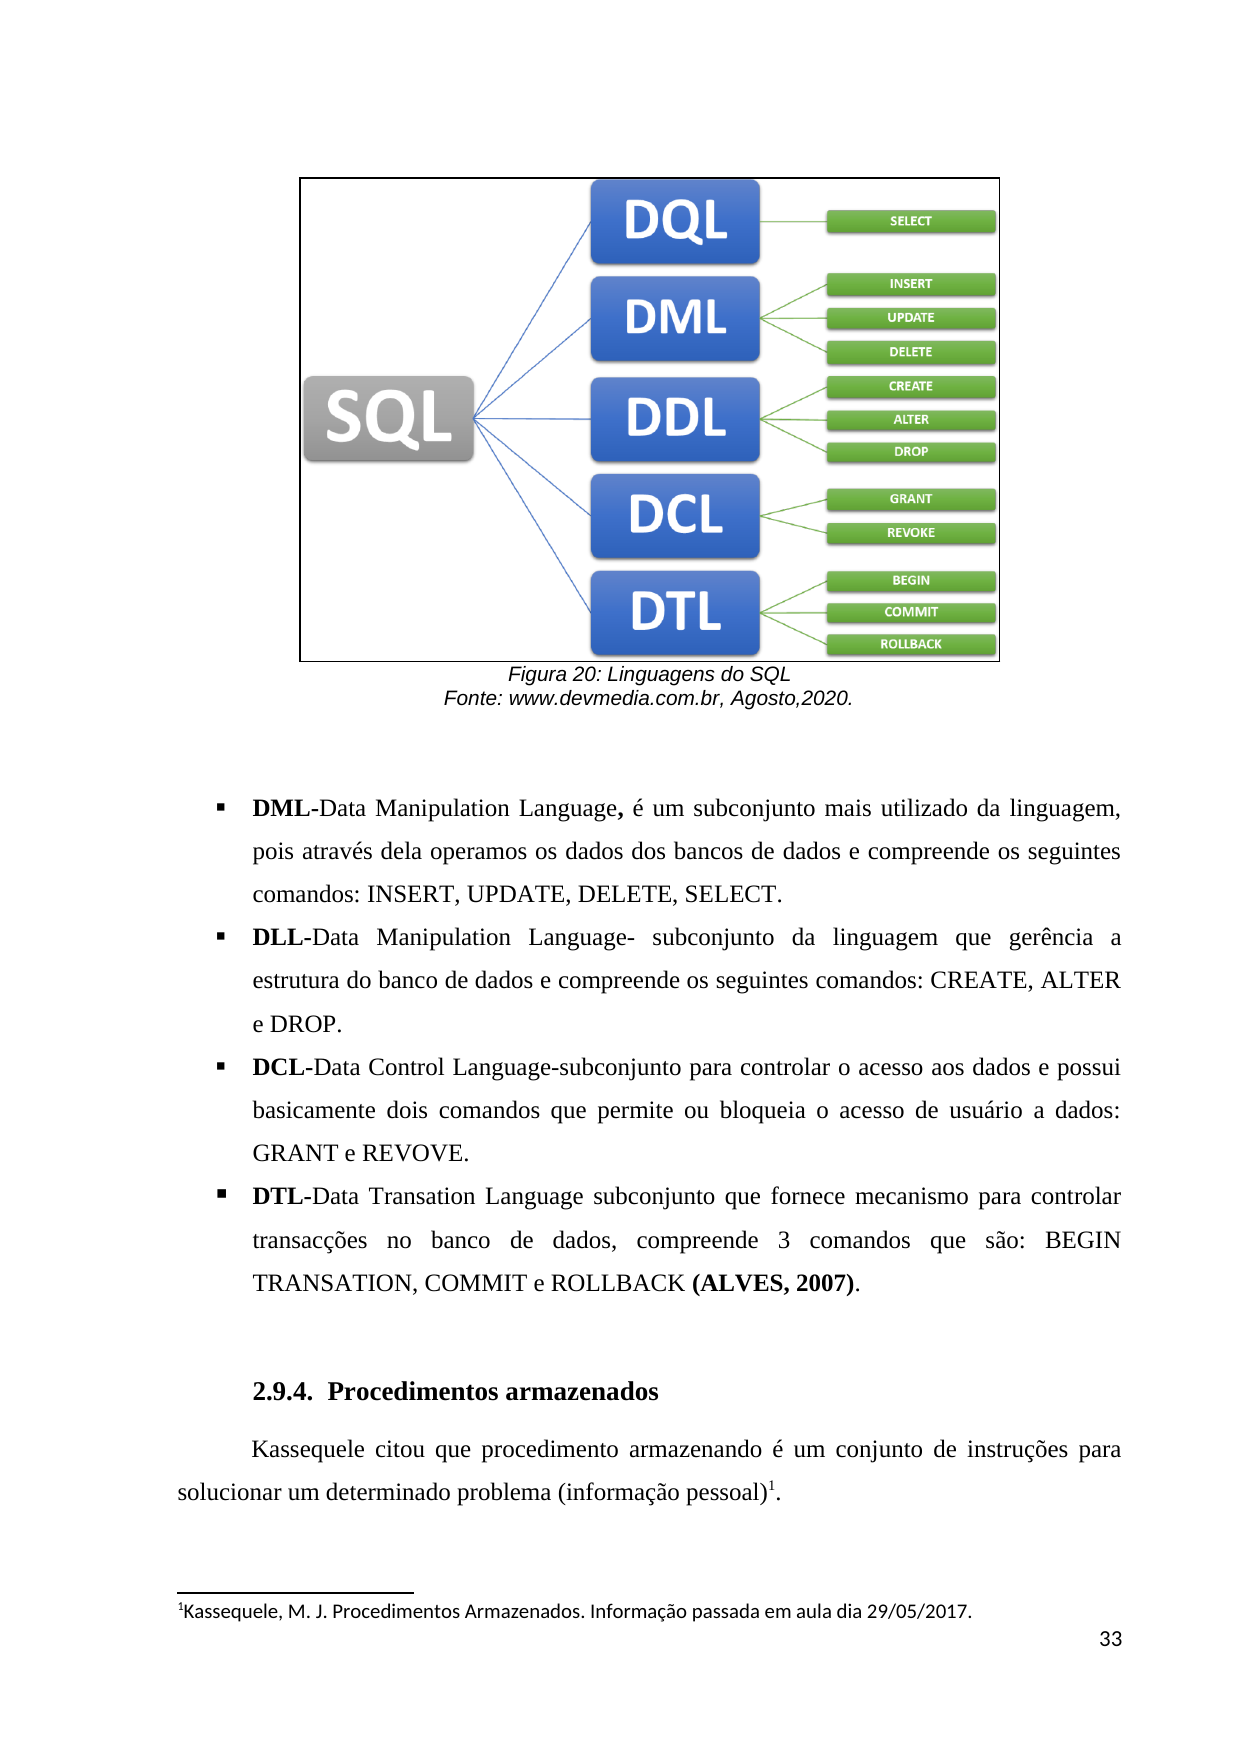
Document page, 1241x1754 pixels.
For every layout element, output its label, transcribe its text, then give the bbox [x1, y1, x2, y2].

picture [301, 179, 999, 661]
list DCL-Data Control Language-subconjunto para controlar o acesso aos dados e possui basicamente dois comandos que permite ou bloqueia o acesso de usuário a dados: GRANT e REVOVE. [215, 1052, 1122, 1167]
text Fonte: www.devmedia.com.br, Agosto,2020. [177, 686, 1122, 710]
list DTL-Data Transation Language subconjunto que fornece mecanismo para controlar transacções no banco de dados, compreende 3 comandos que são: BEGIN TRANSATION, COMMIT e ROLLBACK. [215, 1181, 1122, 1297]
list DLL-Data Manipulation Language- subconjunto da linguagem que gerência a estrutura do banco de dados e compreende os seguintes comandos: CREATE, ALTER e DROP. [215, 922, 1122, 1037]
text Kassequele citou que procedimento armazenando é um conjunto de instruções para solucionar um determinado problema (informação pessoal). [177, 1434, 1122, 1506]
text Procedimentos armazenados [252, 1375, 1122, 1406]
list DML-Data Manipulation Language, é um subconjunto mais utilizado da linguagem, pois através dela operamos os dados dos bancos de dados e compreende os seguintes comandos: INSERT, UPDATE, DELETE, SELECT. [215, 793, 1122, 908]
